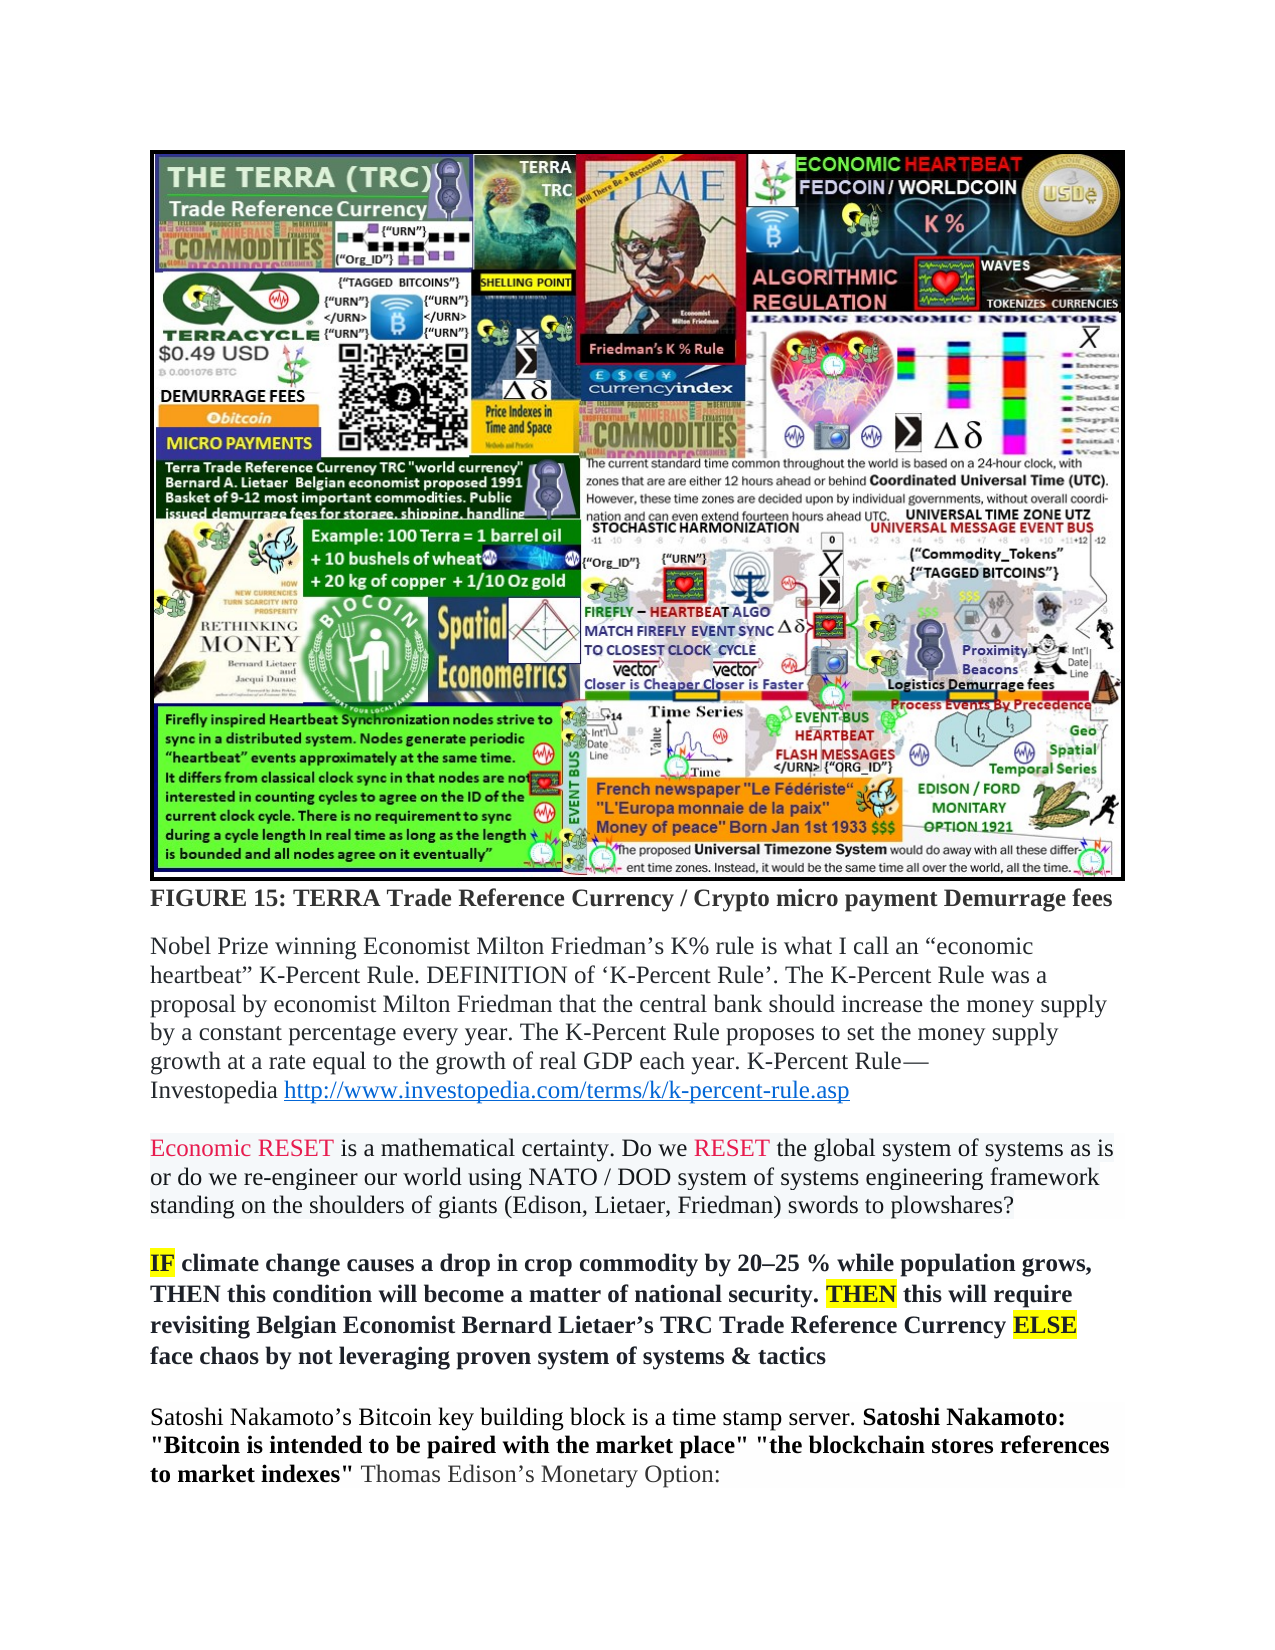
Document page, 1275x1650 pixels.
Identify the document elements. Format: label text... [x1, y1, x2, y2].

text FIGURE 15: TERRA Trade Reference Currency / Crypto micro payment Demurrage fees [150, 881, 1125, 912]
text Satoshi Nakamoto’s Bitcoin key building block is a time stamp server. Satoshi Nakamoto: "Bitcoin is intended to be paired with the market place" "the blockchain stores references to market indexes" Thomas Edison’s Monetary Option: [150, 1402, 1125, 1488]
text Nobel Prize winning Economist Milton Friedman’s K% rule is what I call an “economic heartbeat” K-Percent Rule. DEFINITION of ‘K-Percent Rule’. The K-Percent Rule was a proposal by economist Milton Friedman that the central bank should increase the money supply by a constant percentage every year. The K-Percent Rule proposes to set the money supply growth at a rate equal to the growth of real GDP each year. K-Percent Rule — Investopedia http://www.investopedia.com/terms/k/k-percent-rule.asp [150, 931, 1125, 1104]
text IF climate change causes a drop in crop commodity by 20–25 % while population grows, THEN this condition will become a matter of national security. THEN this will require revisiting Belgian Economist Bernard Lietaer’s TRC Trade Reference Currency ELSE face chaos by not leveraging proven system of systems & tactics [150, 1248, 1125, 1370]
picture [154, 154, 1121, 877]
